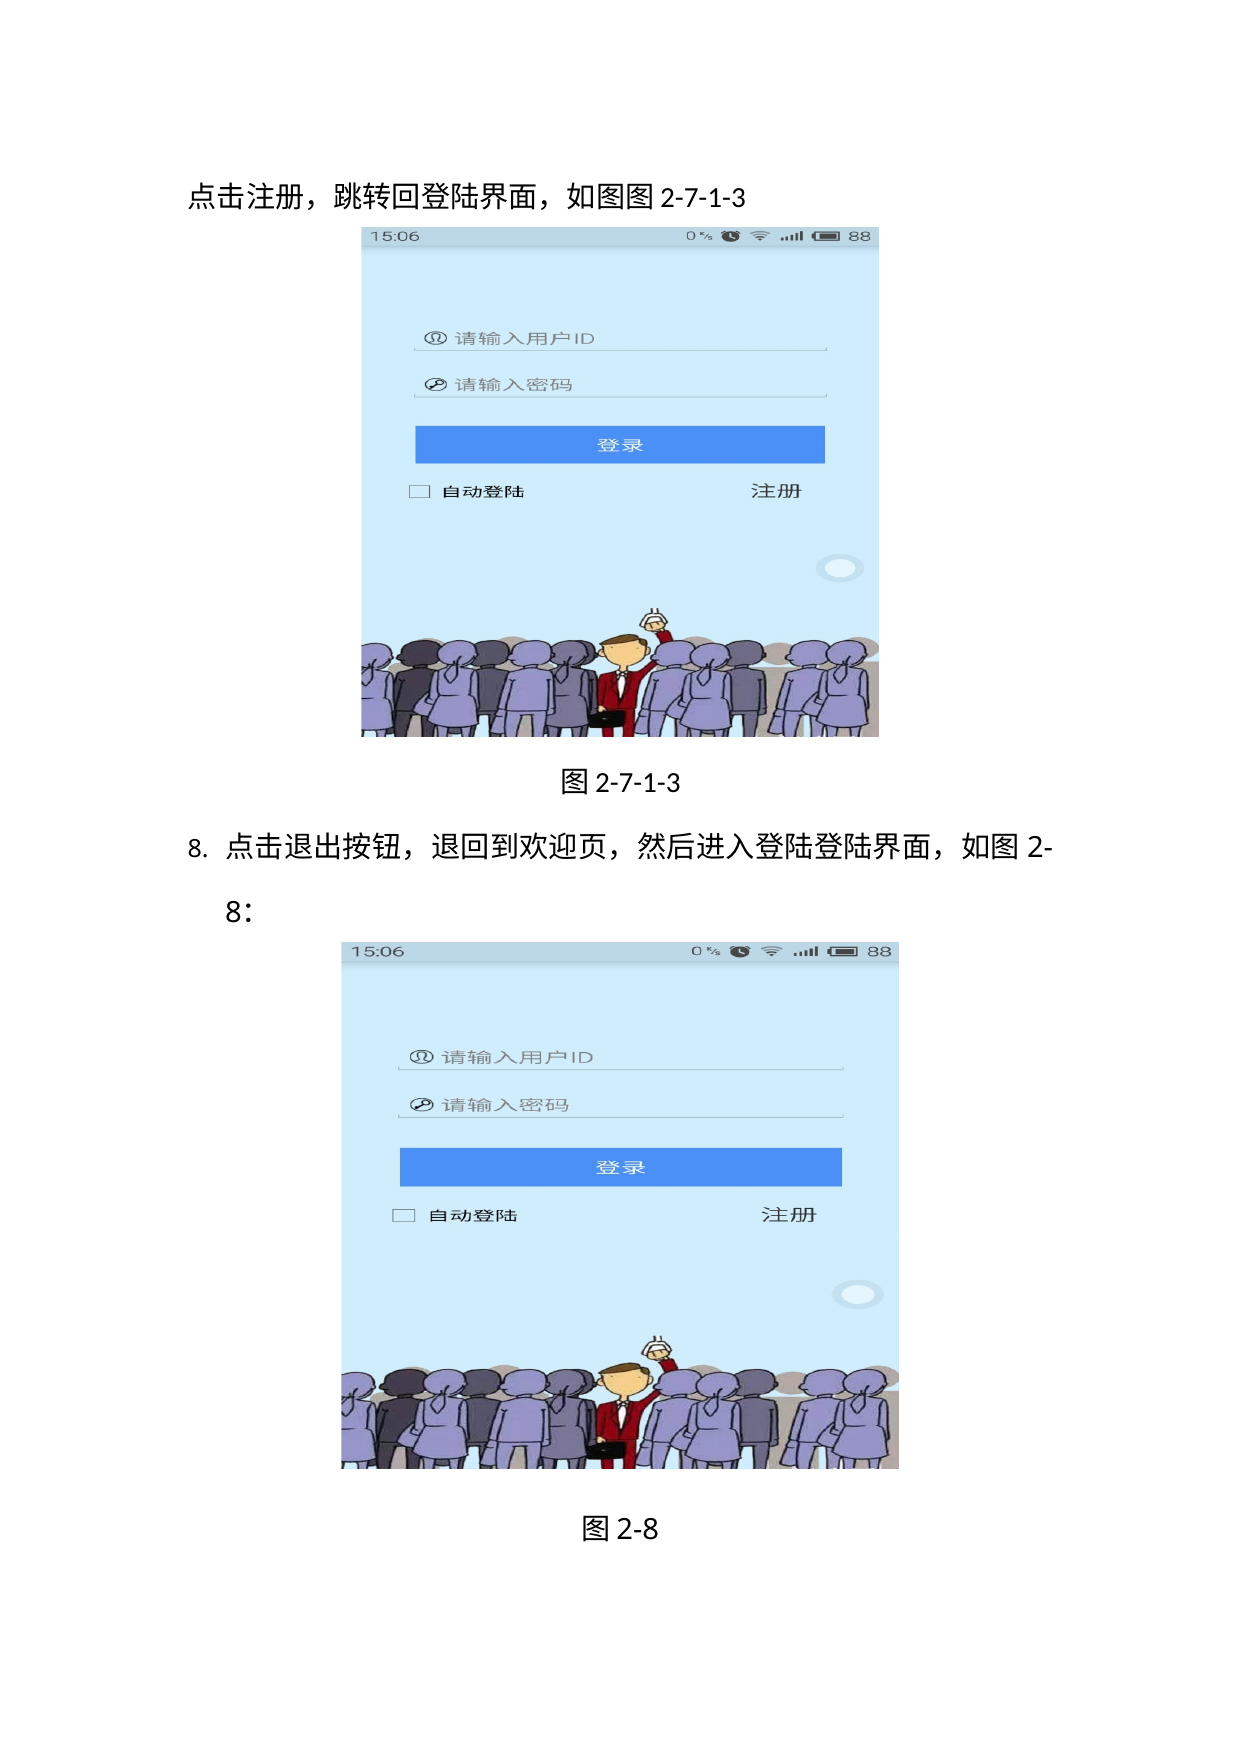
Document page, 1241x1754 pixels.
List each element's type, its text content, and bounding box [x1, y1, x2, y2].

text 图2-7-1-3 [187, 747, 1053, 812]
picture [361, 227, 879, 737]
text 点击注册，跳转回登陆界面，如图图2-7-1-3 [187, 162, 1053, 227]
picture [341, 942, 899, 1469]
list 点击退出按钮，退回到欢迎页，然后进入登陆登陆界面，如图2-8： [187, 812, 1053, 942]
text 图2-8 [187, 1494, 1053, 1559]
